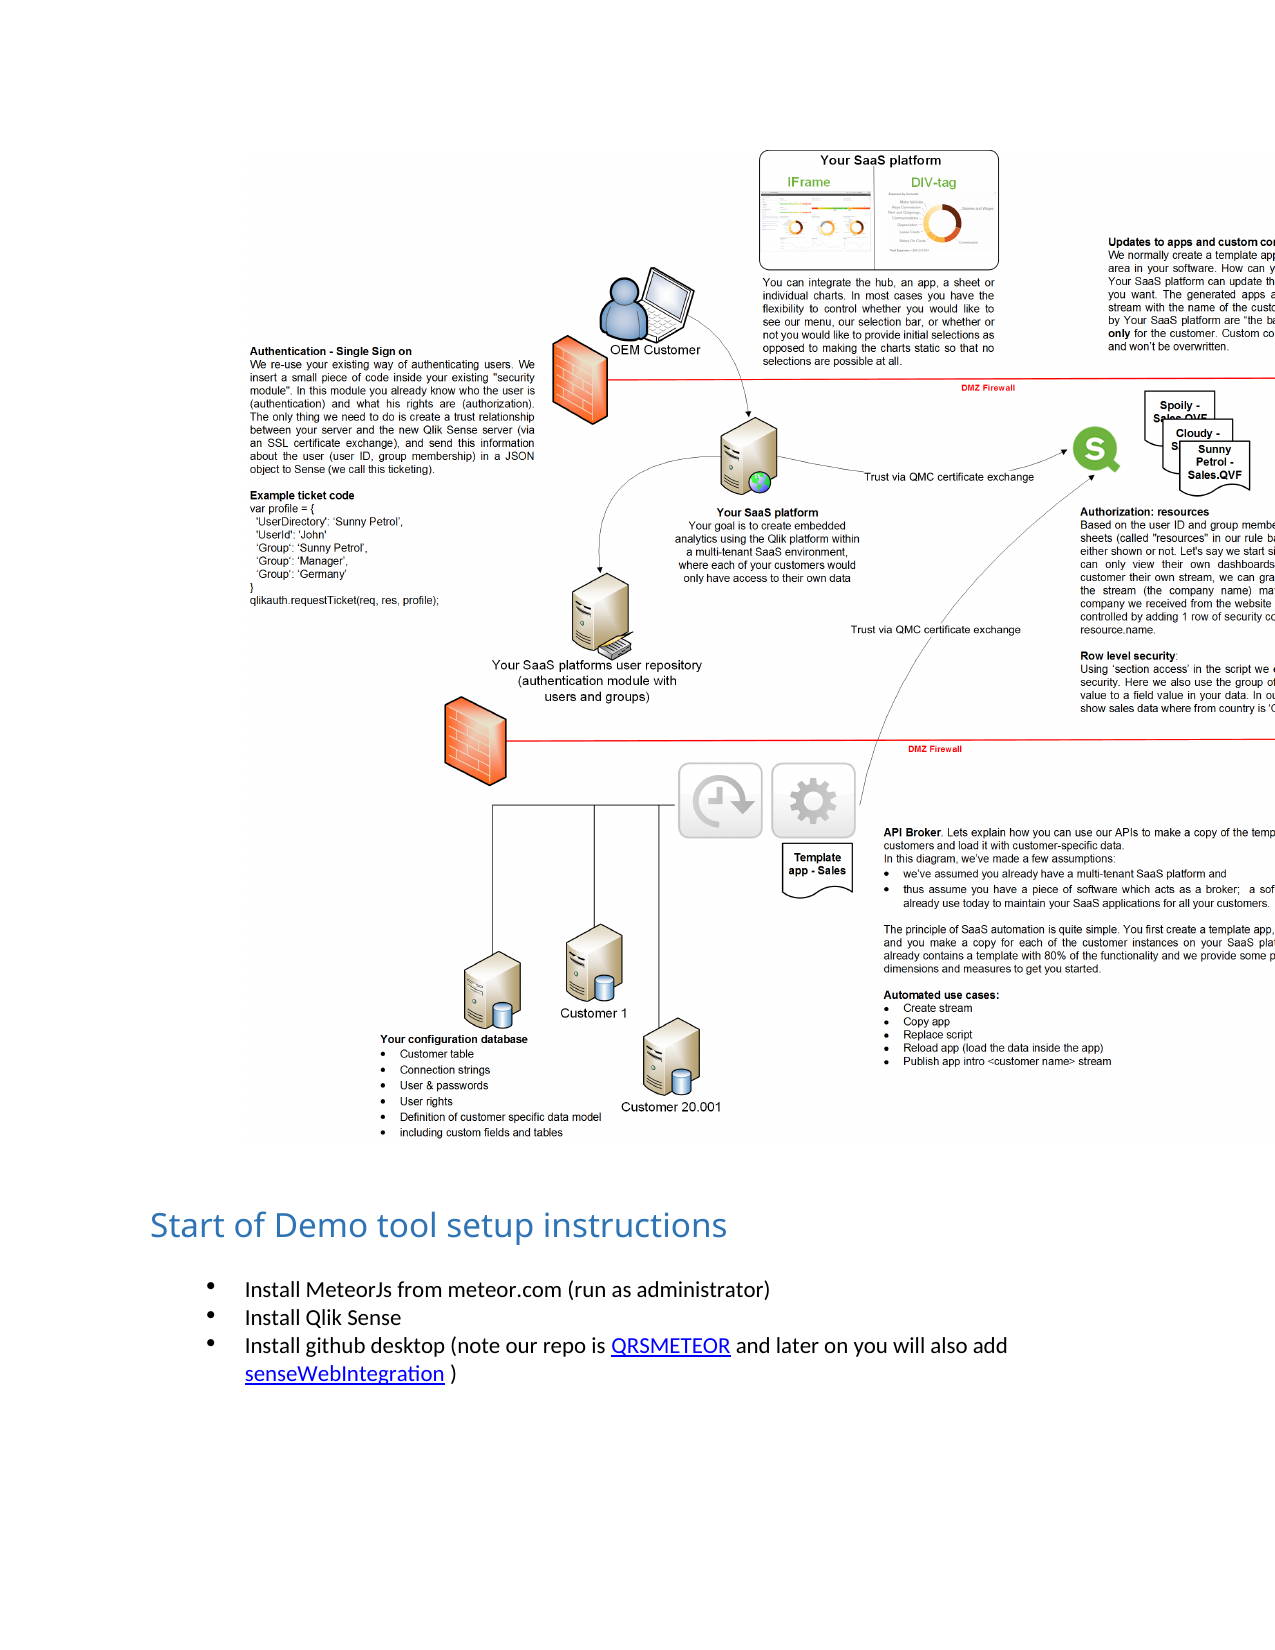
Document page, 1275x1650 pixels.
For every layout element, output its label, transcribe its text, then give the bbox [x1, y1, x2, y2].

subtitle Start of Demo tool setup instructions [150, 1170, 1125, 1247]
list Install MeteorJs from meteor.com (run as administrator) [207, 1275, 1125, 1303]
list Install Qlik Sense [207, 1303, 1125, 1331]
picture [244, 150, 1275, 1146]
list Install github desktop (note our repo is QRSMETEOR and later on you will also add senseWebIntegration ) [207, 1331, 1125, 1387]
